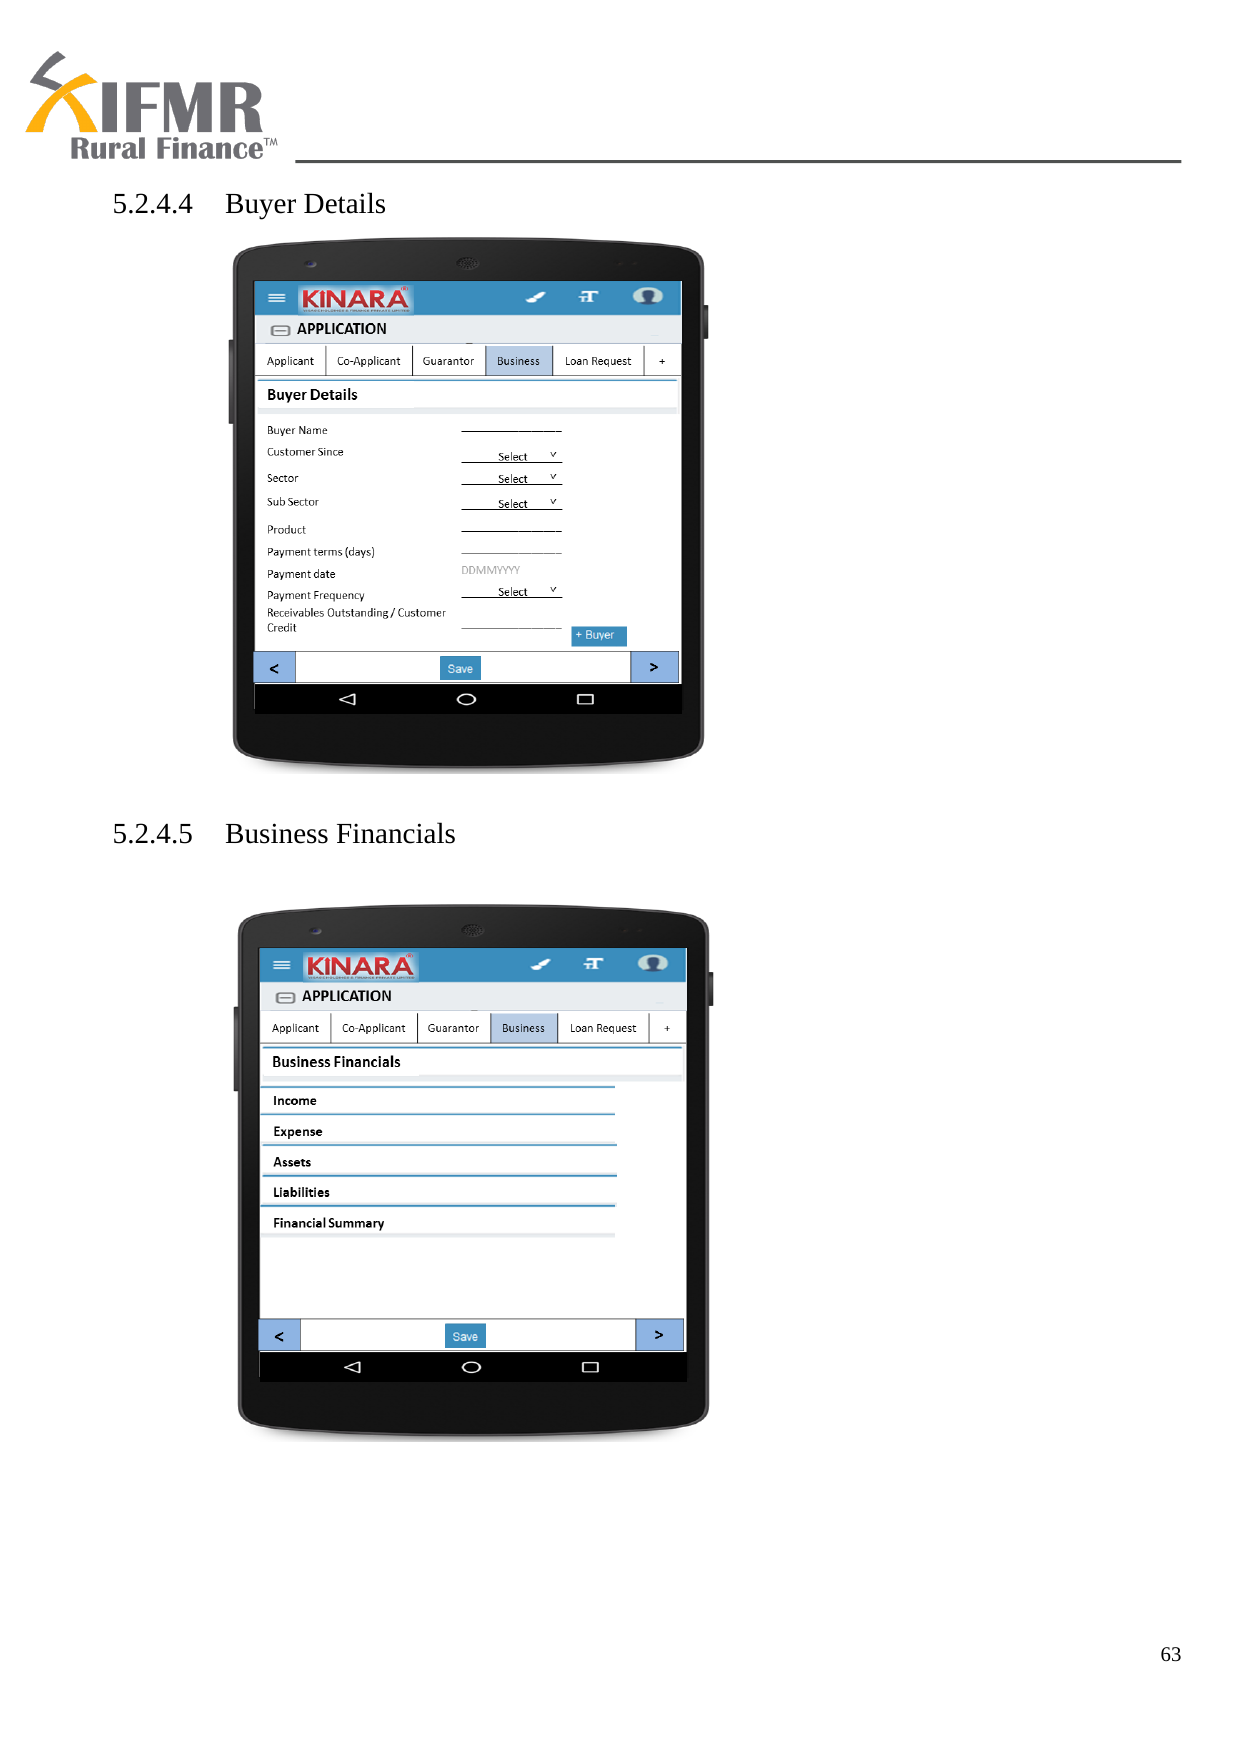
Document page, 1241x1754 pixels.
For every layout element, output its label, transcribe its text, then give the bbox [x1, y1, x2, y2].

picture [225, 225, 716, 774]
picture [18, 45, 284, 166]
list Buyer Details [112, 187, 1181, 220]
picture [225, 893, 716, 1442]
list Business Financials [112, 816, 1181, 849]
